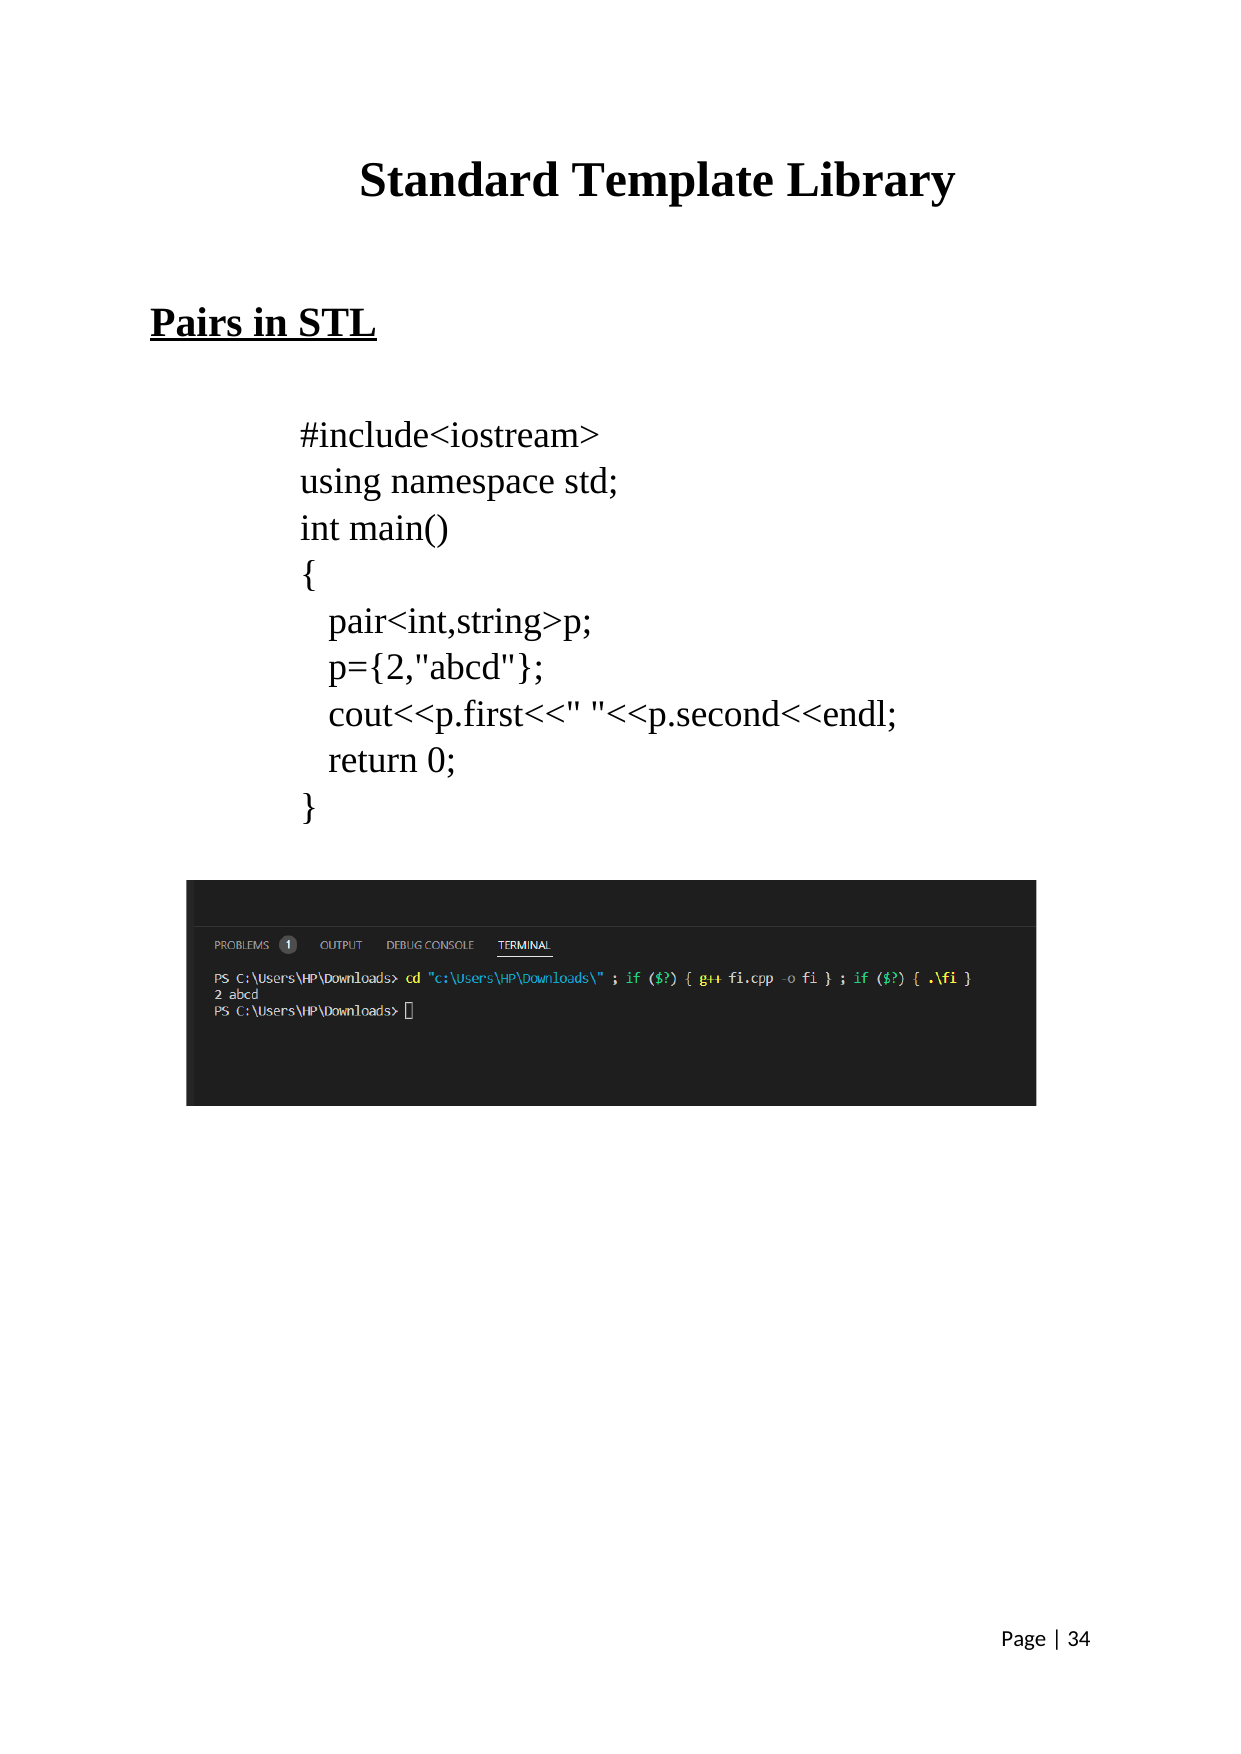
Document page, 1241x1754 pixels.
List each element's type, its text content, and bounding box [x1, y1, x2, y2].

list cout<<p.first<<" "<<p.second<<endl; [300, 691, 1090, 734]
picture [186, 880, 1037, 1106]
list p={2,"abcd"}; [300, 645, 1090, 688]
list int main() [300, 505, 1090, 548]
list return 0; [300, 738, 1090, 781]
text Standard Template Library [150, 150, 1090, 207]
list } [300, 784, 1090, 828]
list { [300, 552, 1090, 595]
text Pairs in STL [150, 297, 1090, 345]
list #include<iostream> [300, 412, 1090, 455]
list pair<int,string>p; [300, 598, 1090, 641]
list using namespace std; [300, 458, 1090, 502]
